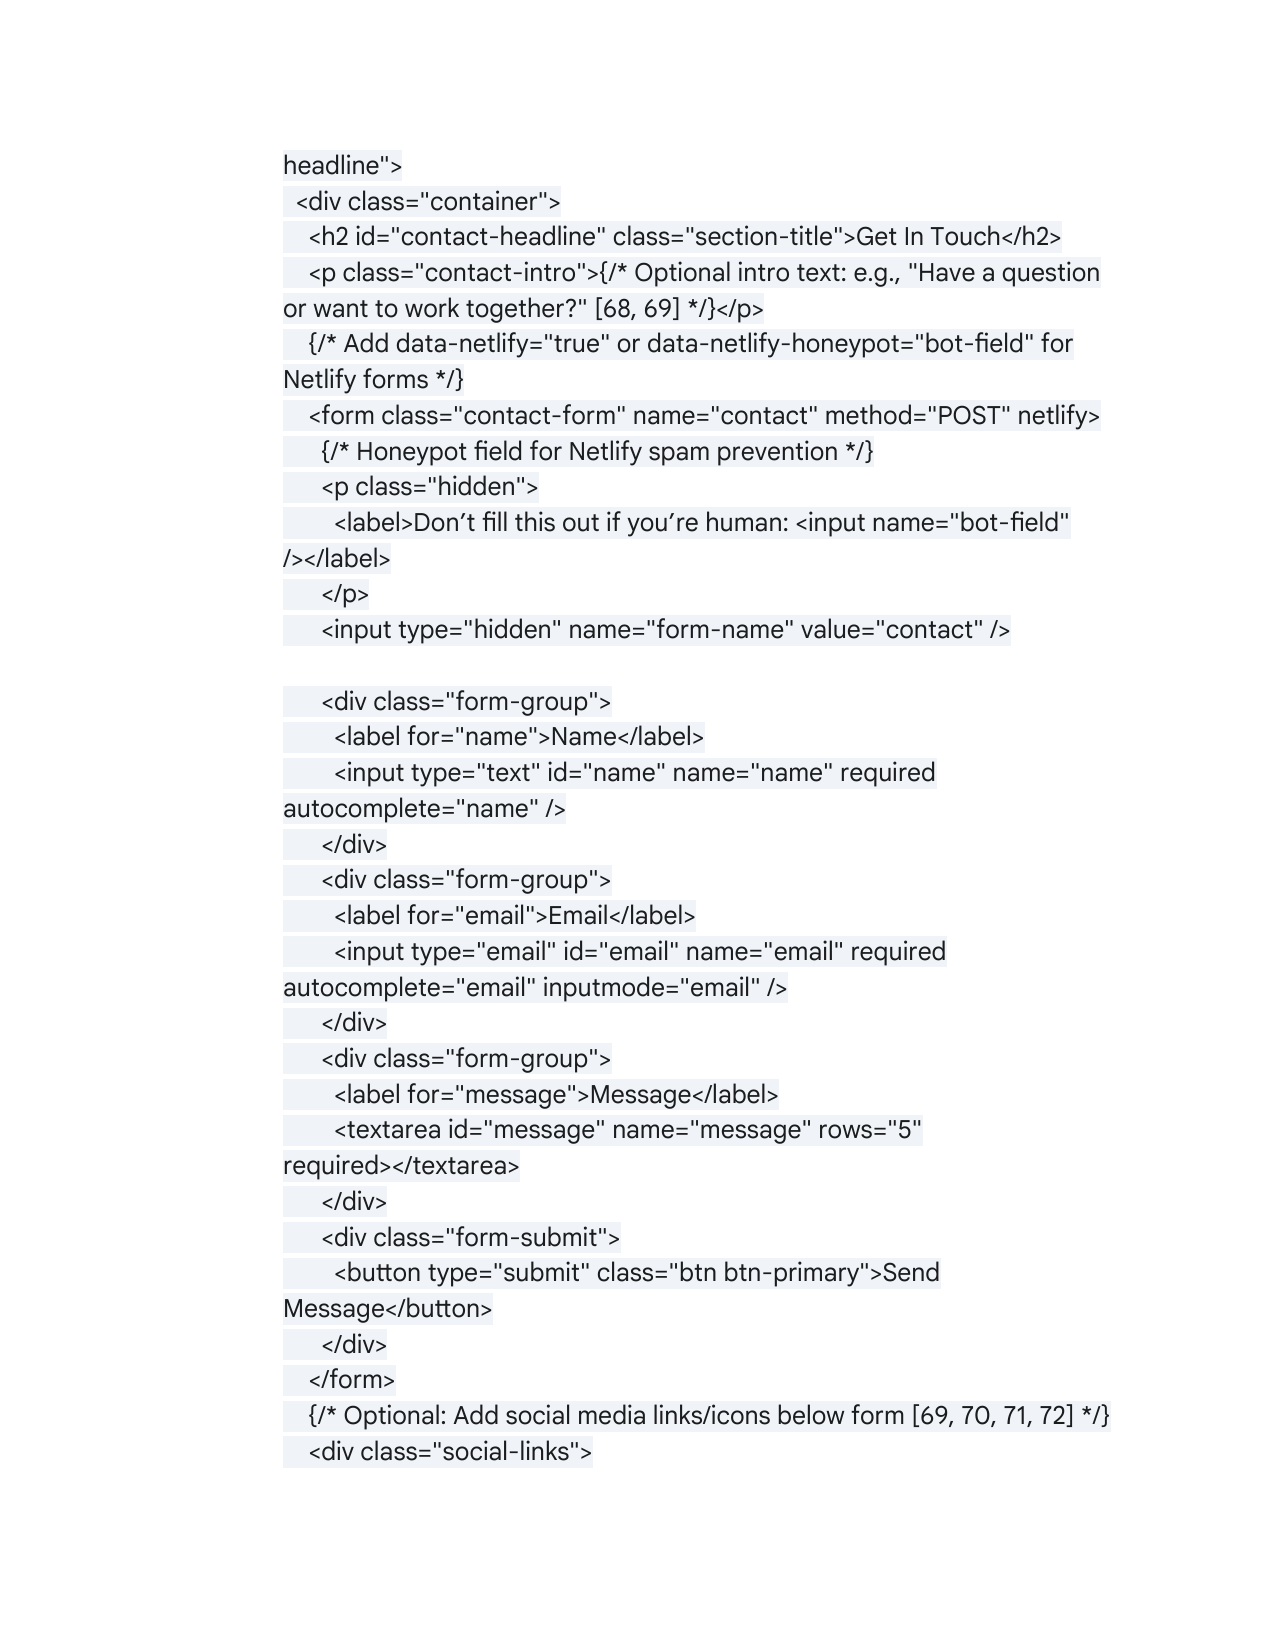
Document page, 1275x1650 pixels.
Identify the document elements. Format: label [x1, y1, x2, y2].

list [245, 150, 1125, 1468]
